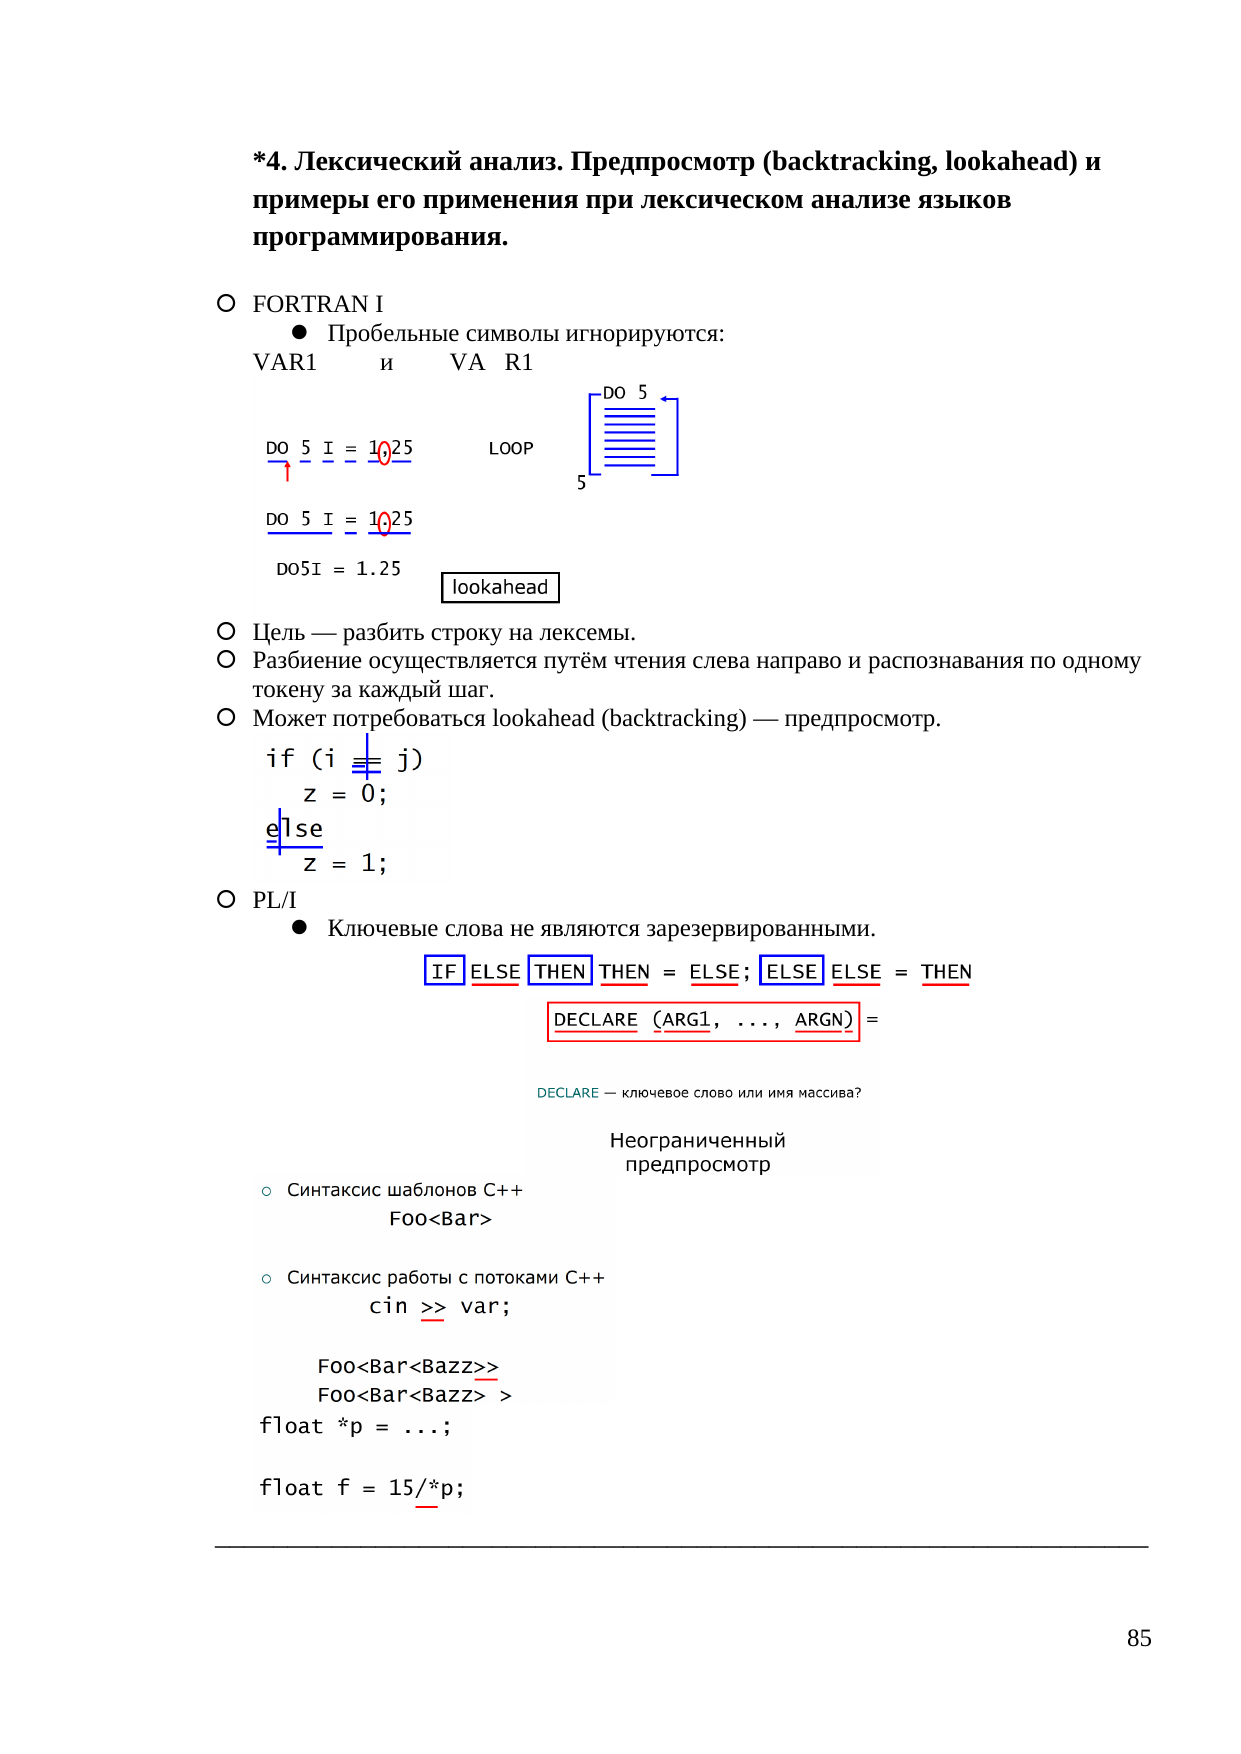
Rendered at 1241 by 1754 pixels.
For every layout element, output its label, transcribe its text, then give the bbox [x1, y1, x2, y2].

list FORTRAN I [215, 289, 1152, 318]
picture [252, 942, 983, 1517]
list PL/I [215, 885, 1152, 913]
picture [252, 375, 694, 617]
picture [252, 731, 453, 885]
list Пробельные символы игнорируются: [290, 318, 1152, 347]
list Цель — разбить строку на лексемы. [215, 617, 1152, 645]
list Разбиение осуществляется путём чтения слева направо и распознавания по одному токену за каждый шаг. [215, 645, 1152, 703]
text VAR1 и VA R1 [252, 347, 1152, 376]
list Ключевые слова не являются зарезервированными. [290, 913, 1152, 942]
text ________________________________________________________________ [215, 1517, 1152, 1551]
list Может потребоваться lookahead (backtracking) — предпросмотр. [215, 703, 1152, 732]
subtitle *4. Лексический анализ. Предпросмотр (backtracking, lookahead) и примеры его применения при лексическом анализе языков программирования. [252, 144, 1152, 251]
